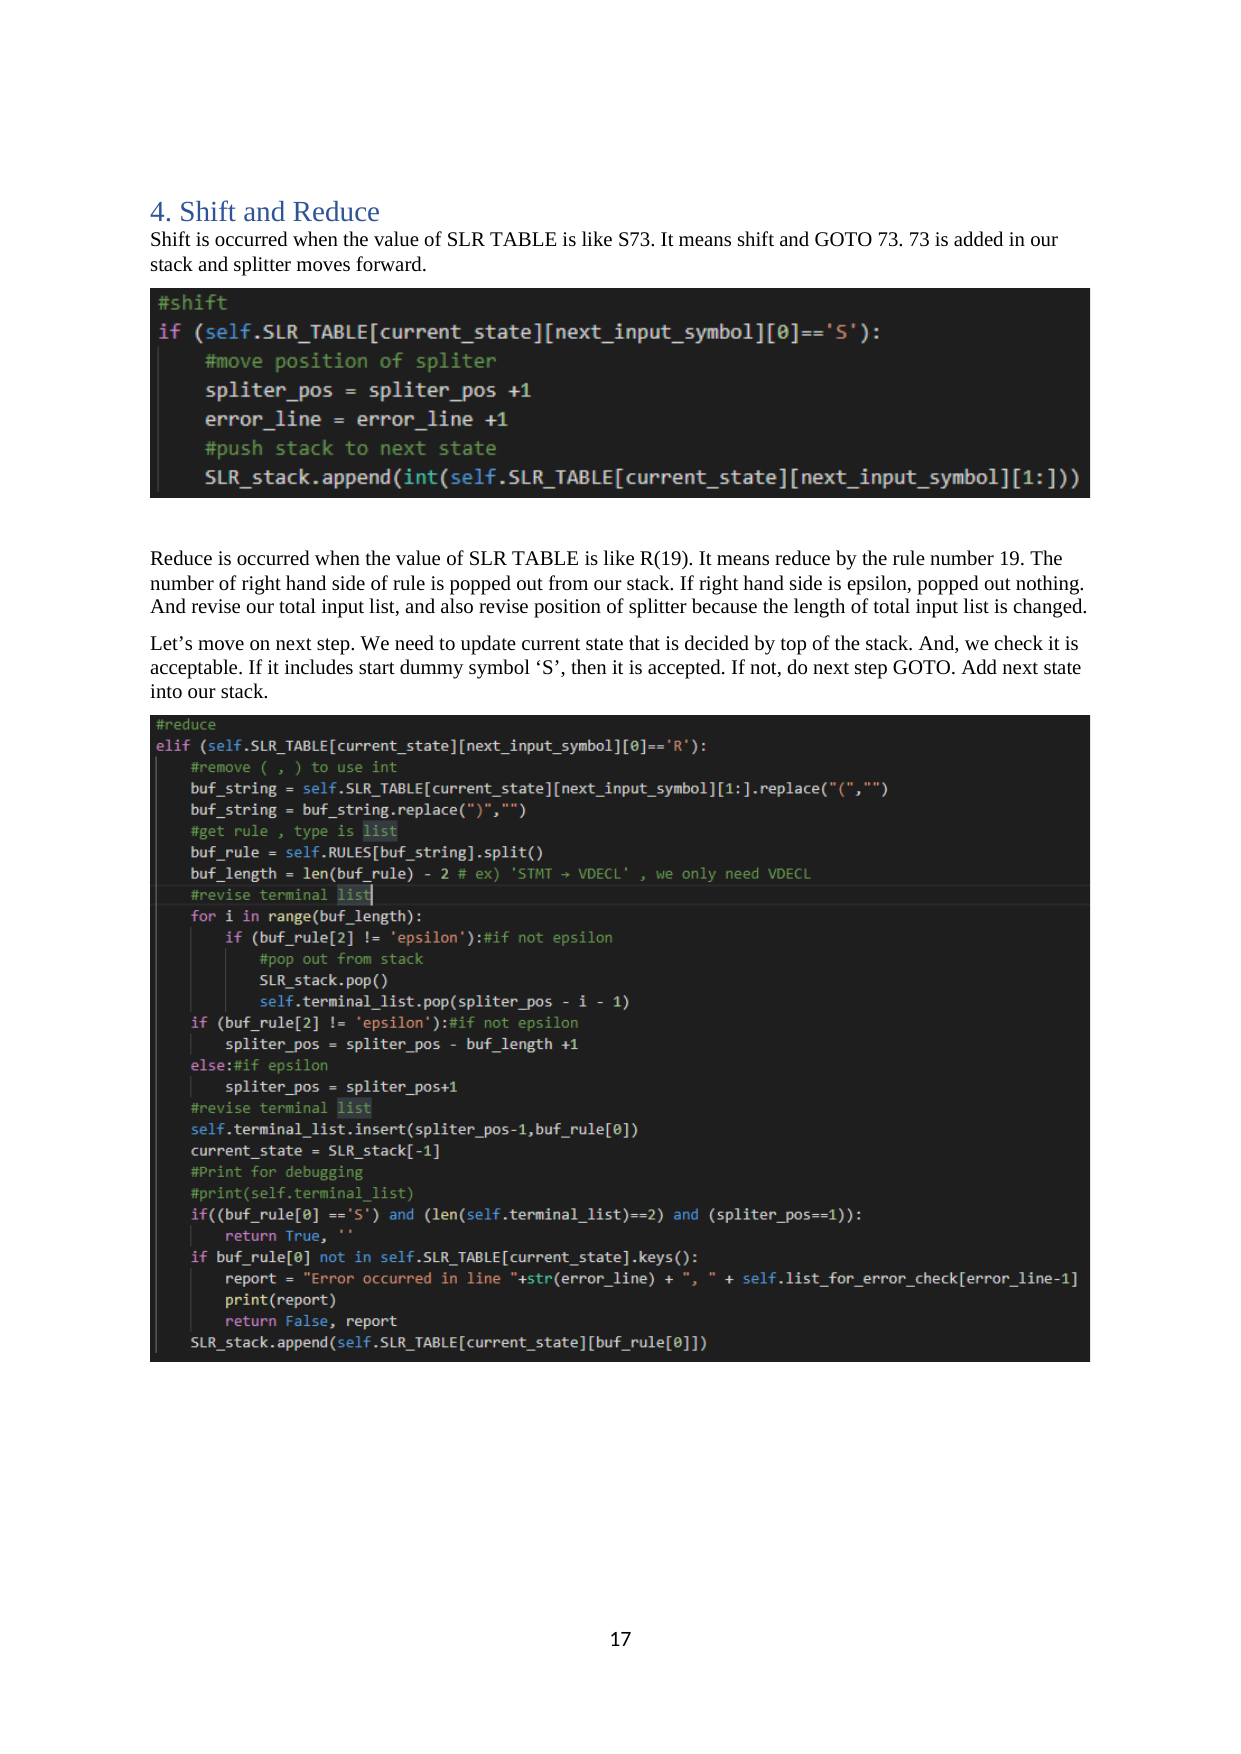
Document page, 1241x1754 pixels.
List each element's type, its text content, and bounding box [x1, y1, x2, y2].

text Shift is occurred when the value of SLR TABLE is like S73. It means shift and GOTO 73. 73 is added in our stack and splitter moves forward. [150, 227, 1090, 276]
picture [150, 715, 1091, 1362]
text Reduce is occurred when the value of SLR TABLE is like R(19). It means reduce by the rule number 19. The number of right hand side of rule is popped out from our stack. If right hand side is epsilon, popped out nothing. And revise our total input list, and also revise position of splitter because the length of total input list is changed. [150, 546, 1090, 618]
picture [150, 288, 1091, 498]
subtitle 4. Shift and Reduce [150, 194, 1090, 227]
text Let’s move on next step. We need to update current state that is decided by top of the stack. And, we check it is acceptable. If it includes start dummy symbol ‘S’, then it is accepted. If not, do next step GOTO. Add next state into our stack. [150, 631, 1090, 703]
